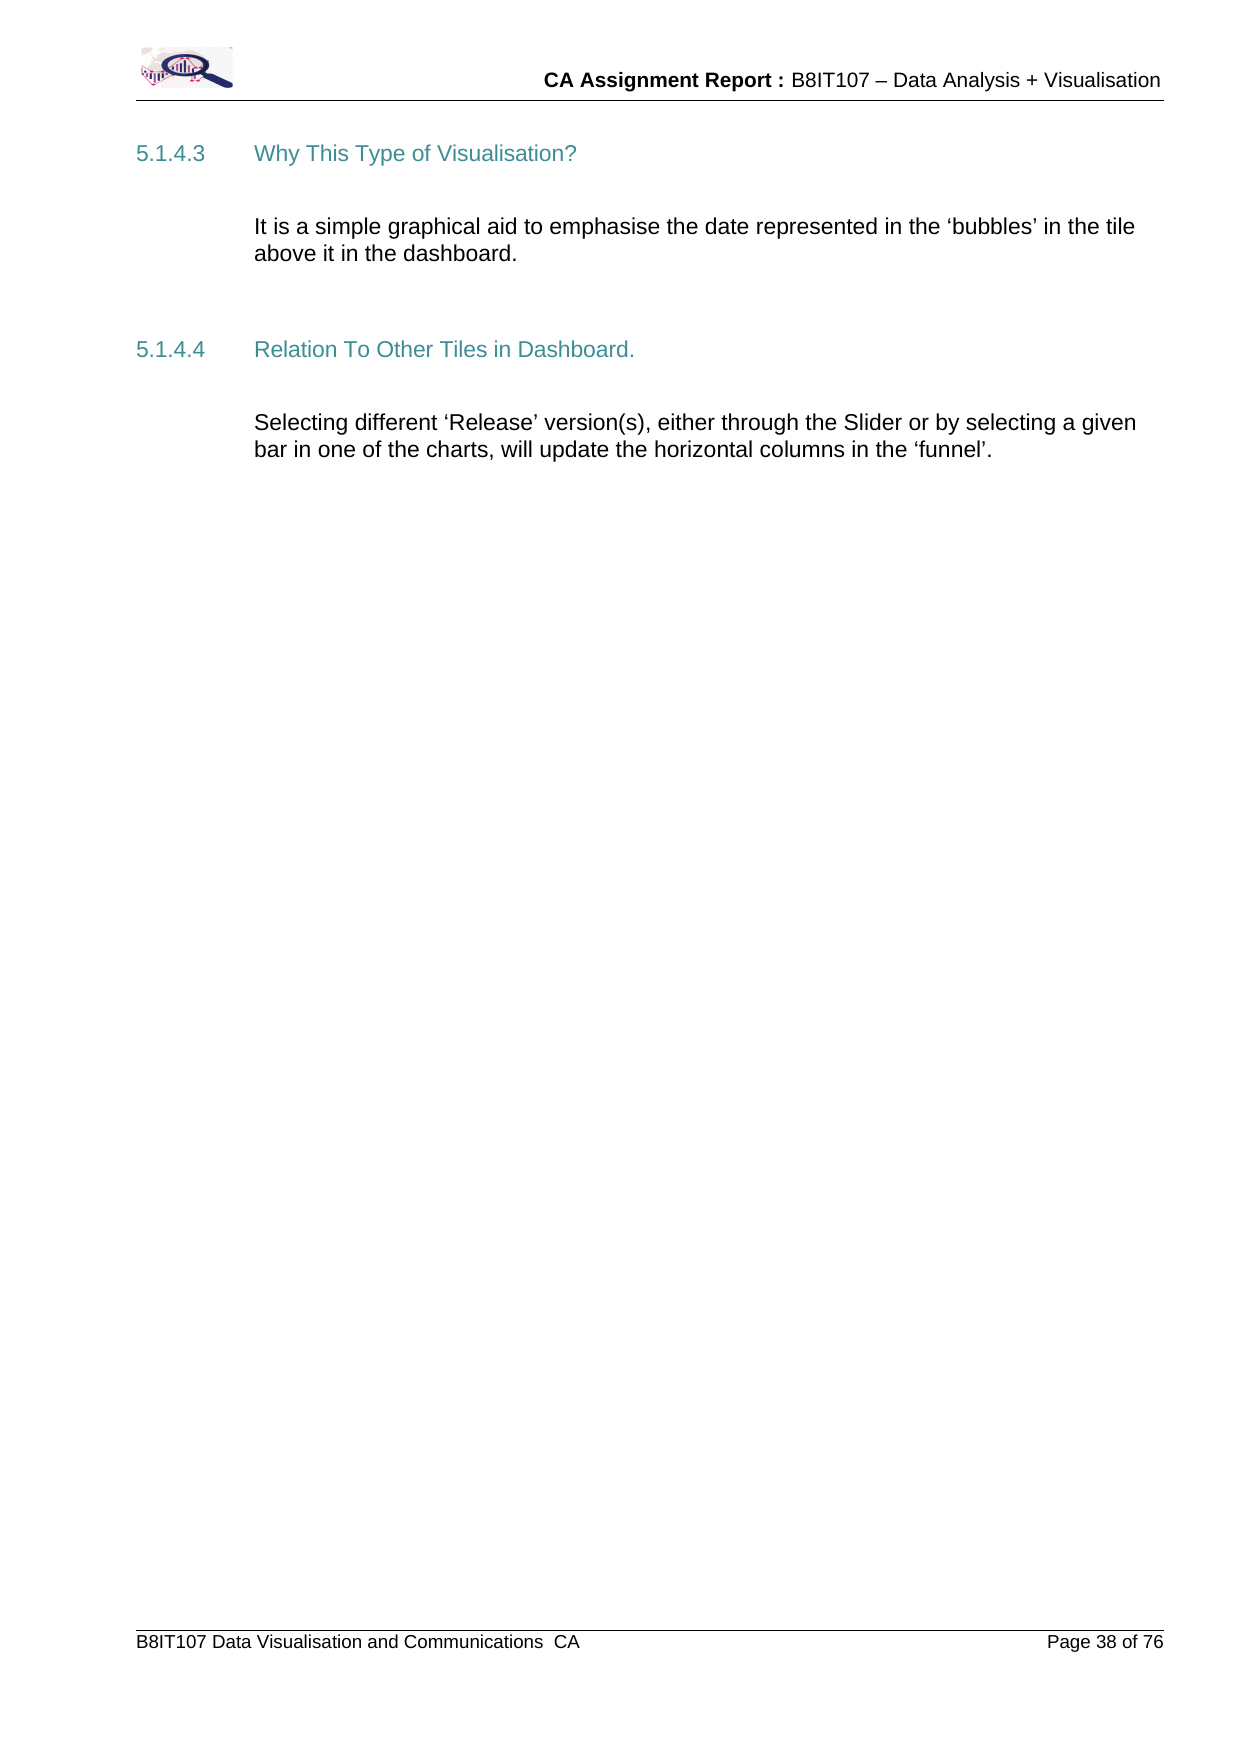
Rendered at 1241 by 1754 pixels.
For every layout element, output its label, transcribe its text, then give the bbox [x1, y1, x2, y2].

text Selecting different ‘Release’ version(s), either through the Slider or by selecting a given bar in one of the charts, will update the horizontal columns in the ‘funnel’. [254, 408, 1163, 463]
picture [141, 47, 233, 88]
text It is a simple graphical aid to emphasise the date represented in the ‘bubbles’ in the tile above it in the dashboard. [254, 213, 1163, 267]
subtitle Why This Type of Visualisation? [136, 140, 1163, 167]
subtitle Relation To Other Tiles in Dashboard. [136, 336, 1163, 363]
